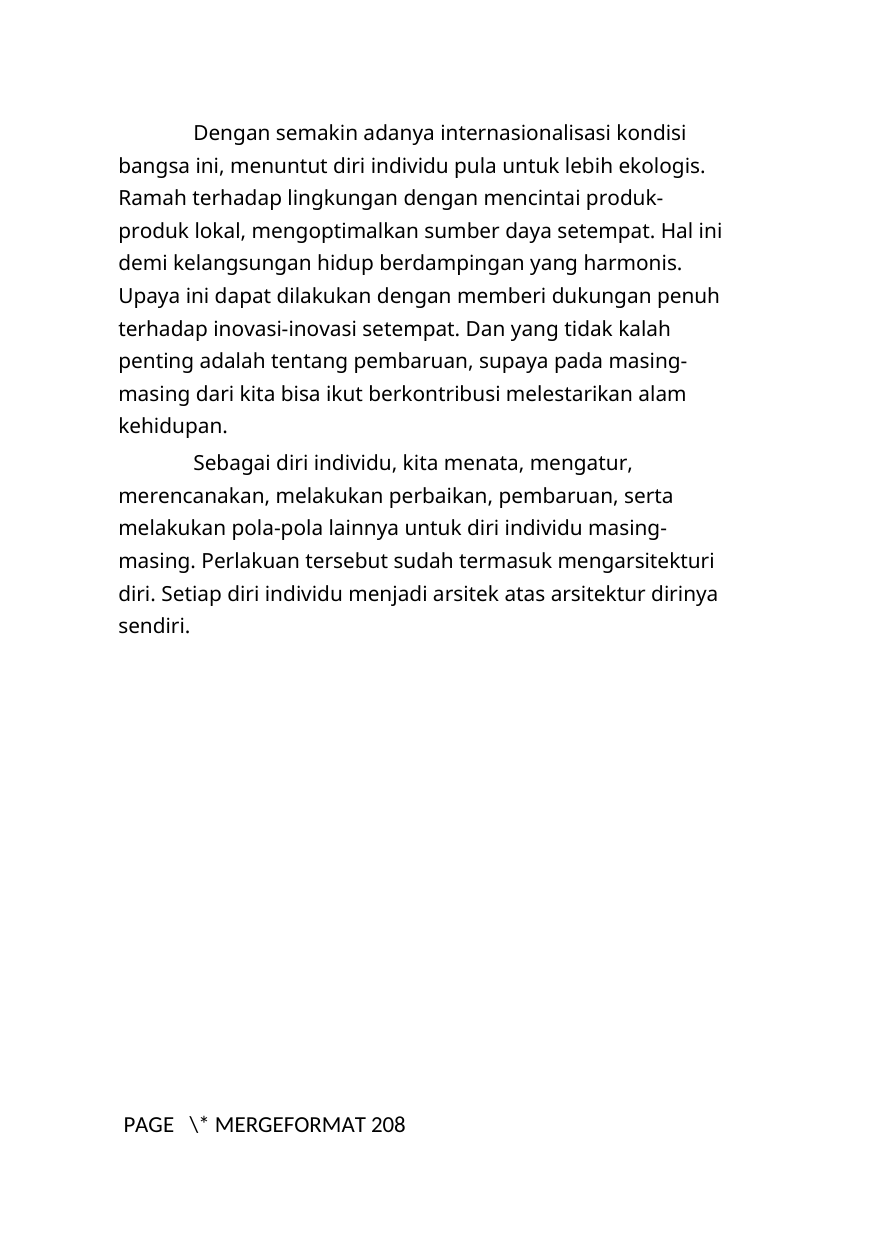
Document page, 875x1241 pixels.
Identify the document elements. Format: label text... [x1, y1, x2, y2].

text Sebagai diri individu, kita menata, mengatur, merencanakan, melakukan perbaikan, pembaruan, serta melakukan pola-pola lainnya untuk diri individu masing-masing. Perlakuan tersebut sudah termasuk mengarsitekturi diri. Setiap diri individu menjadi arsitek atas arsitektur dirinya sendiri. [118, 448, 726, 640]
text Dengan semakin adanya internasionalisasi kondisi bangsa ini, menuntut diri individu pula untuk lebih ekologis. Ramah terhadap lingkungan dengan mencintai produk-produk lokal, mengoptimalkan sumber daya setempat. Hal ini demi kelangsungan hidup berdampingan yang harmonis. Upaya ini dapat dilakukan dengan memberi dukungan penuh terhadap inovasi-inovasi setempat. Dan yang tidak kalah penting adalah tentang pembaruan, supaya pada masing-masing dari kita bisa ikut berkontribusi melestarikan alam kehidupan. [118, 118, 726, 440]
